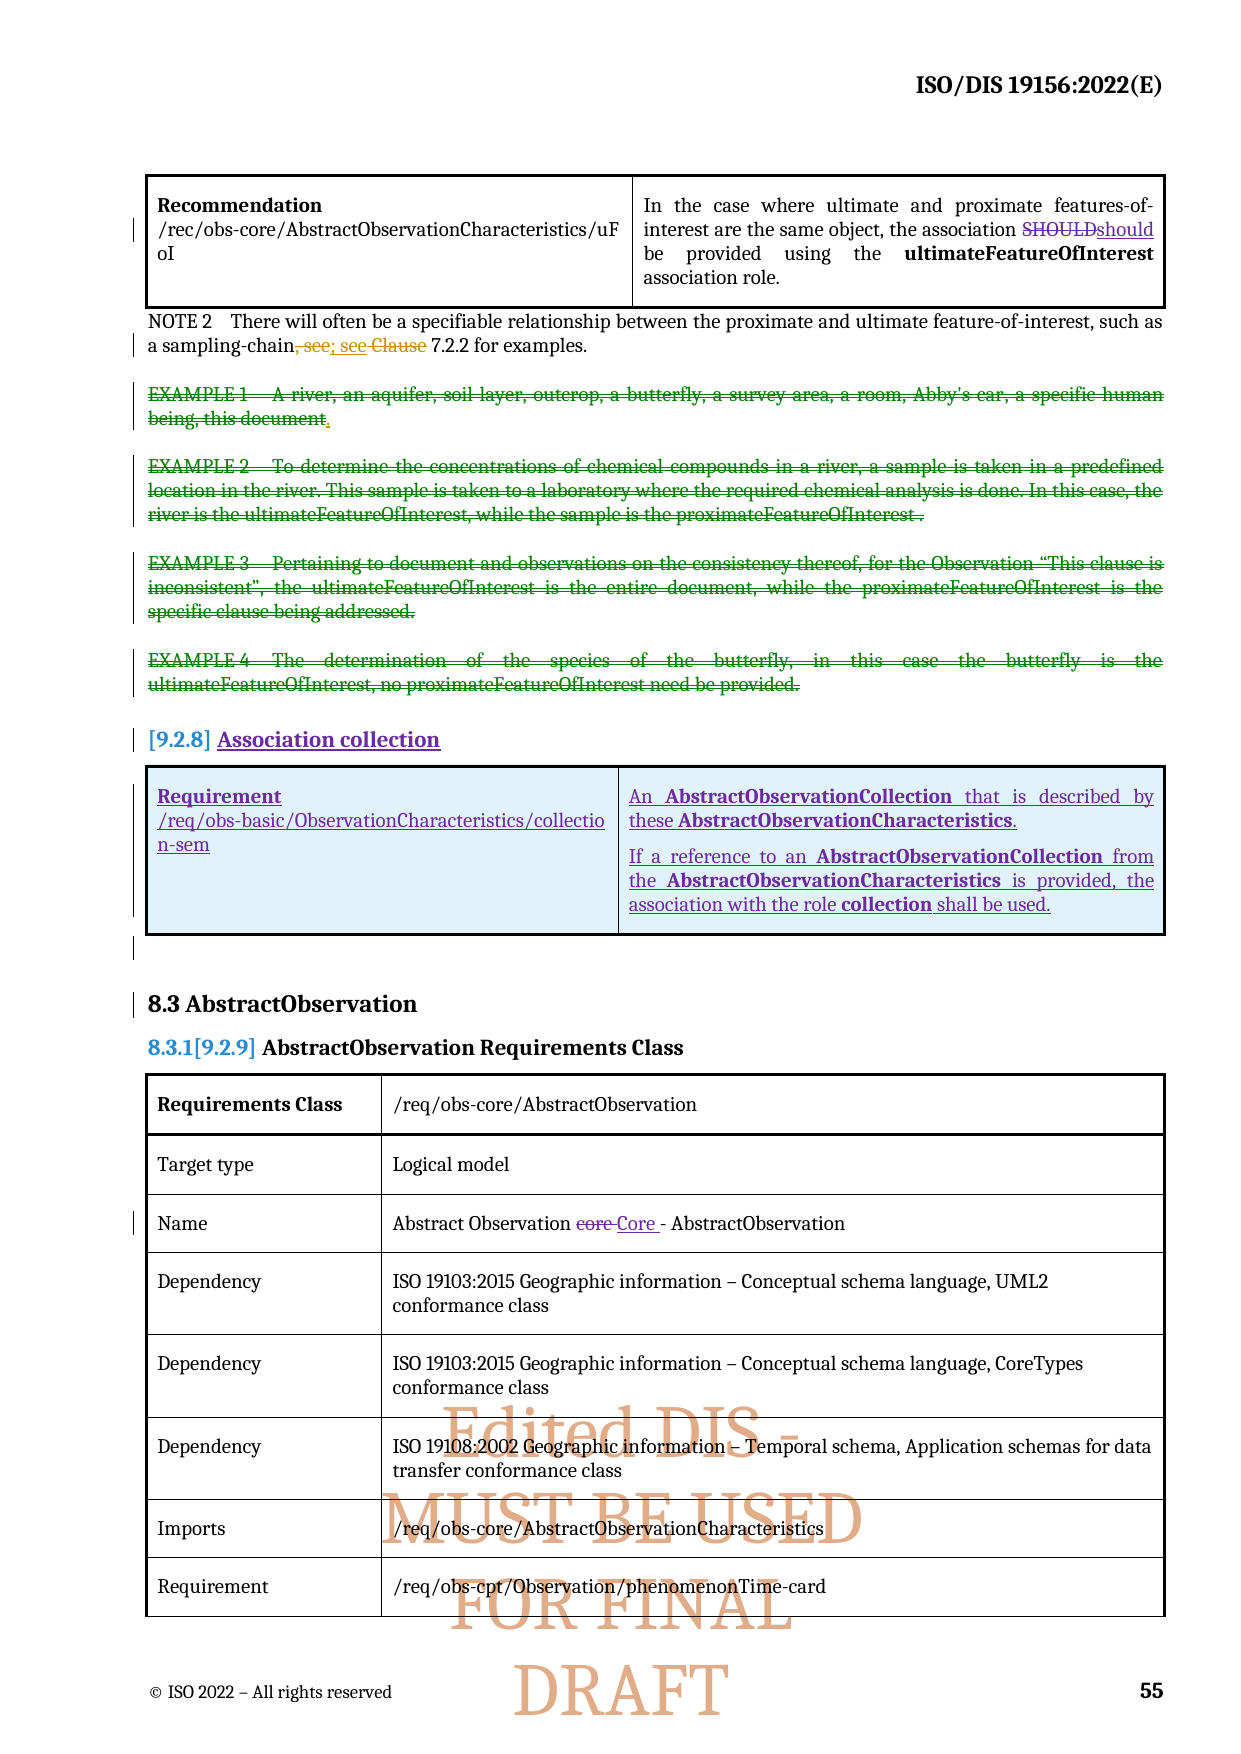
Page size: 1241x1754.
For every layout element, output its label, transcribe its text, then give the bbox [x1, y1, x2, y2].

table_header Requirements Class [148, 1076, 381, 1133]
subtitle AbstractObservation [148, 992, 1163, 1018]
table_cell ISO 19108:2002 Geographic information – Temporal schema, Application schemas for data transfer conformance class [382, 1418, 1163, 1499]
table_cell ISO 19103:2015 Geographic information – Conceptual schema language, CoreTypes conformance class [382, 1335, 1163, 1417]
table_header In the case where ultimate and proximate features-of-interest are the same object, the association be provided using the ultimateFeatureOfInterest association role. [633, 177, 1163, 306]
table_cell Dependency [148, 1253, 381, 1334]
table_cell /req/obs-core/AbstractObservationCharacteristics [382, 1500, 1163, 1557]
table_header Recommendation /rec/obs-core/AbstractObservationCharacteristics/uFoI [148, 177, 632, 306]
table_header /req/obs-core/AbstractObservation [382, 1076, 1163, 1133]
table_cell Requirement [148, 1558, 381, 1616]
table_cell ISO 19103:2015 Geographic information – Conceptual schema language, UML2 conformance class [382, 1253, 1163, 1334]
table_cell Imports [148, 1500, 381, 1557]
table_cell Logical model [382, 1136, 1163, 1194]
table_cell Abstract Observation - AbstractObservation [382, 1195, 1163, 1252]
text NOTE 2 There will often be a specifiable relationship between the proximate and ultimate feature-of-interest, such as a sampling-chain 7.2.2 for examples. [148, 309, 1163, 357]
table_cell Dependency [148, 1335, 381, 1417]
subtitle AbstractObservation Requirements Class [148, 1036, 1163, 1060]
table_cell /req/obs-cpt/Observation/phenomenonTime-card [382, 1558, 1163, 1616]
table_cell Target type [148, 1136, 381, 1194]
table_cell Dependency [148, 1418, 381, 1499]
table_cell Name [148, 1195, 381, 1252]
